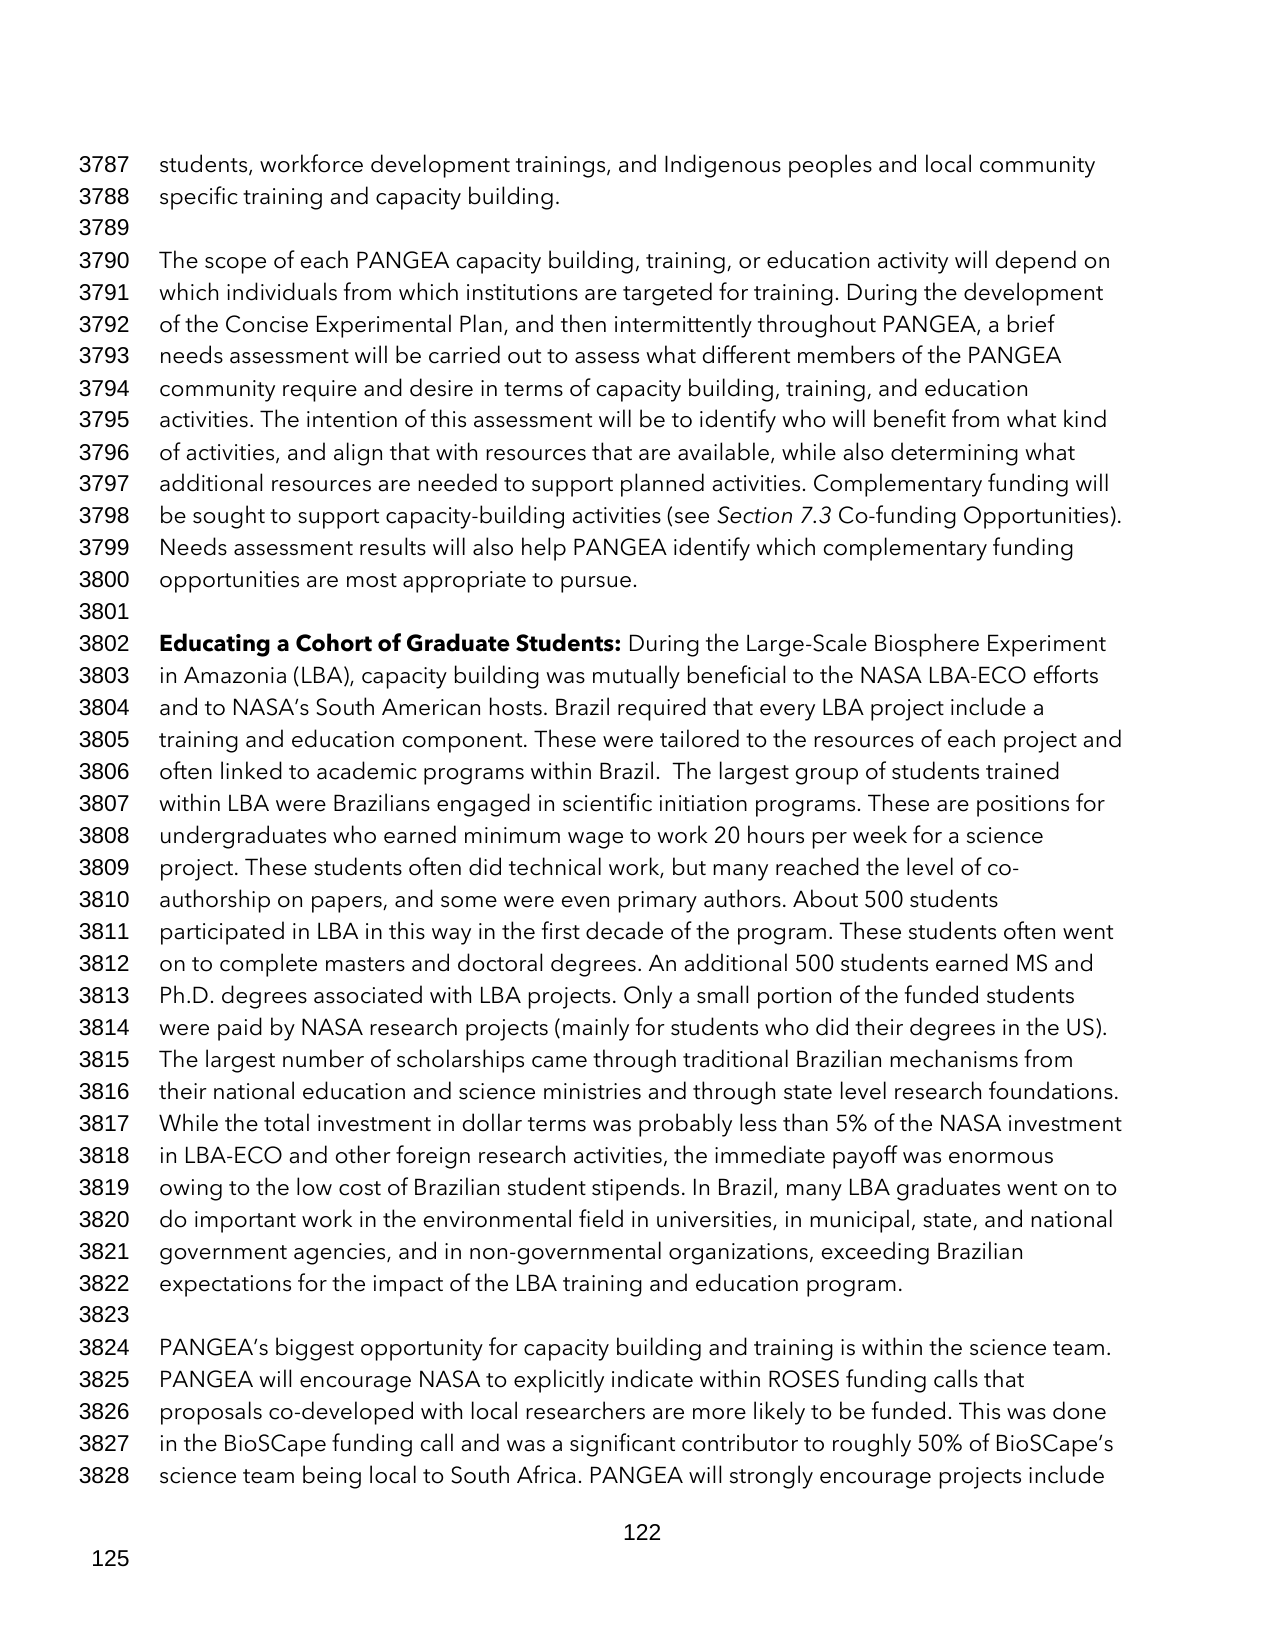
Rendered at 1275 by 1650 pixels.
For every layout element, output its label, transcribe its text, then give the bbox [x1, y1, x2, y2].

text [159, 1333, 1125, 1489]
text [159, 150, 1125, 210]
text Educating a Cohort of Graduate Students: During the Large-Scale Biosphere Experiment in Amazonia (LBA), capacity building was mutually beneficial to the NASA LBA-ECO efforts and to NASA’s South American hosts. Brazil required that every LBA project include a training and education component. These were tailored to the resources of each project and often linked to academic programs within Brazil. The largest group of students trained within LBA were Brazilians engaged in scientific initiation programs. These are positions for undergraduates who earned minimum wage to work 20 hours per week for a science project. These students often did technical work, but many reached the level of co-authorship on papers, and some were even primary authors. About 500 students participated in LBA in this way in the first decade of the program. These students often went on to complete masters and doctoral degrees. An additional 500 students earned MS and Ph.D. degrees associated with LBA projects. Only a small portion of the funded students were paid by NASA research projects (mainly for students who did their degrees in the US). The largest number of scholarships came through traditional Brazilian mechanisms from their national education and science ministries and through state level research foundations. While the total investment in dollar terms was probably less than 5% of the NASA investment in LBA-ECO and other foreign research activities, the immediate payoff was enormous owing to the low cost of Brazilian student stipends. In Brazil, many LBA graduates went on to do important work in the environmental field in universities, in municipal, state, and national government agencies, and in non-governmental organizations, exceeding Brazilian expectations for the impact of the LBA training and education program. [159, 630, 1125, 1297]
text The scope of each PANGEA capacity building, training, or education activity will depend on which individuals from which institutions are targeted for training. During the development of the Concise Experimental Plan, and then intermittently throughout PANGEA, a brief needs assessment will be carried out to assess what different members of the PANGEA community require and desire in terms of capacity building, training, and education activities. The intention of this assessment will be to identify who will benefit from what kind of activities, and align that with resources that are available, while also determining what additional resources are needed to support planned activities. Complementary funding will be sought to support capacity-building activities (see Section 7.3 Co-funding Opportunities). Needs assessment results will also help PANGEA identify which complementary funding opportunities are most appropriate to pursue. [159, 246, 1125, 593]
